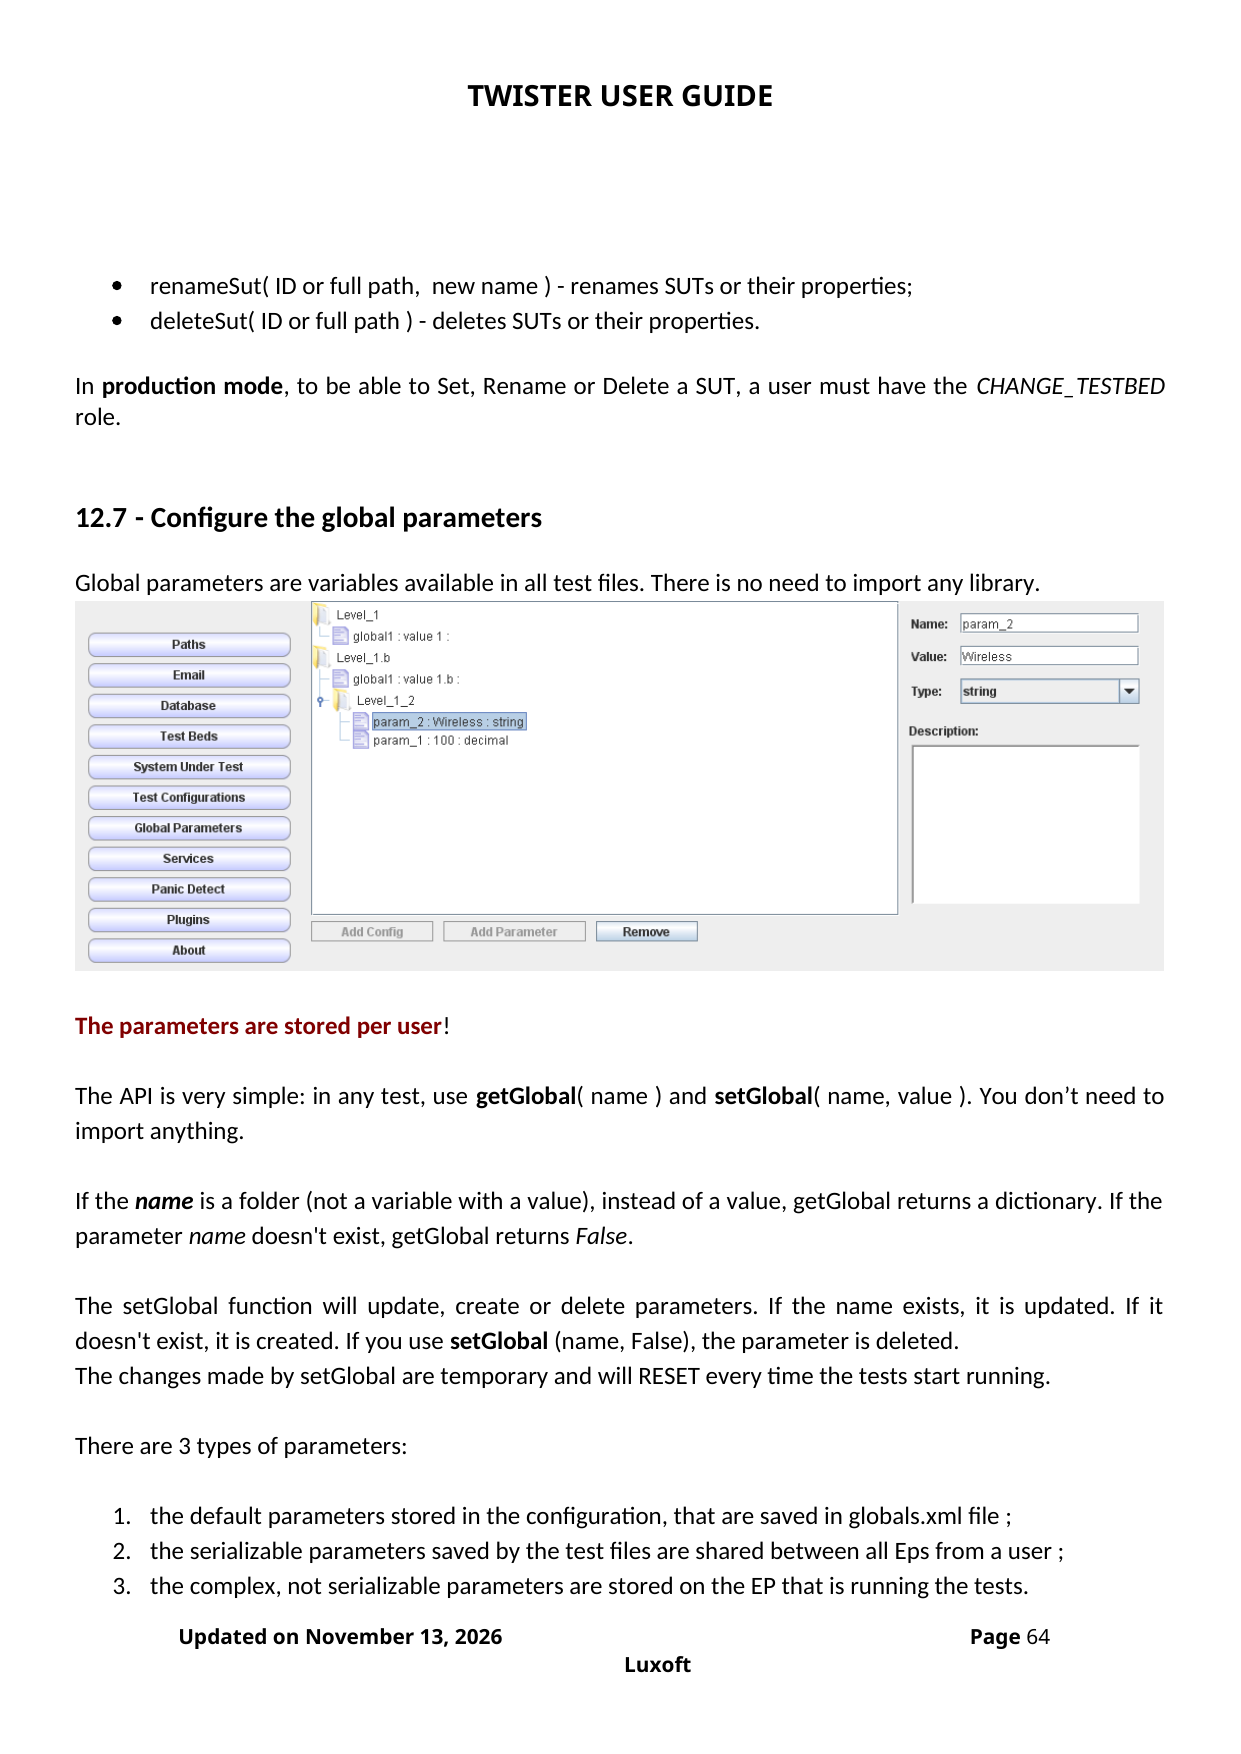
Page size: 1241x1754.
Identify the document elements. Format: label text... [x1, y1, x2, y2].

text The parameters are stored per user! [75, 1010, 1165, 1040]
picture [75, 601, 1164, 971]
text The setGlobal function will update, create or delete parameters. If the name exists, it is updated. If it doesn't exist, it is created. If you use setGlobal (name, False), the parameter is deleted. [75, 1290, 1165, 1355]
text In production mode, to be able to Set, Rename or Delete a SUT, a user must have the CHANGE_TESTBED role. [75, 371, 1165, 432]
list the complex, not serializable parameters are stored on the EP that is running the tests. [112, 1570, 1165, 1600]
list the default parameters stored in the configuration, that are saved in globals.xml file ; [112, 1500, 1165, 1530]
text There are 3 types of parameters: [75, 1430, 1165, 1460]
text The API is very simple: in any test, use getGlobal( name ) and setGlobal( name, value ). You don’t need to import anything. [75, 1080, 1165, 1145]
text The changes made by setGlobal are temporary and will RESET every time the tests start running. [75, 1360, 1165, 1390]
subtitle - Configure the global parameters [75, 499, 1165, 535]
list the serializable parameters saved by the test files are shared between all Eps from a user ; [112, 1535, 1165, 1565]
list deleteSut( ID or full path ) - deletes SUTs or their properties. [112, 305, 1165, 336]
text Global parameters are variables available in all test files. There is no need to import any library. [75, 567, 1165, 597]
list renameSut( ID or full path, new name ) - renames SUTs or their properties; [112, 270, 1165, 301]
text If the name is a folder (not a variable with a value), instead of a value, getGlobal returns a dictionary. If the parameter name doesn't exist, getGlobal returns False. [75, 1185, 1165, 1250]
